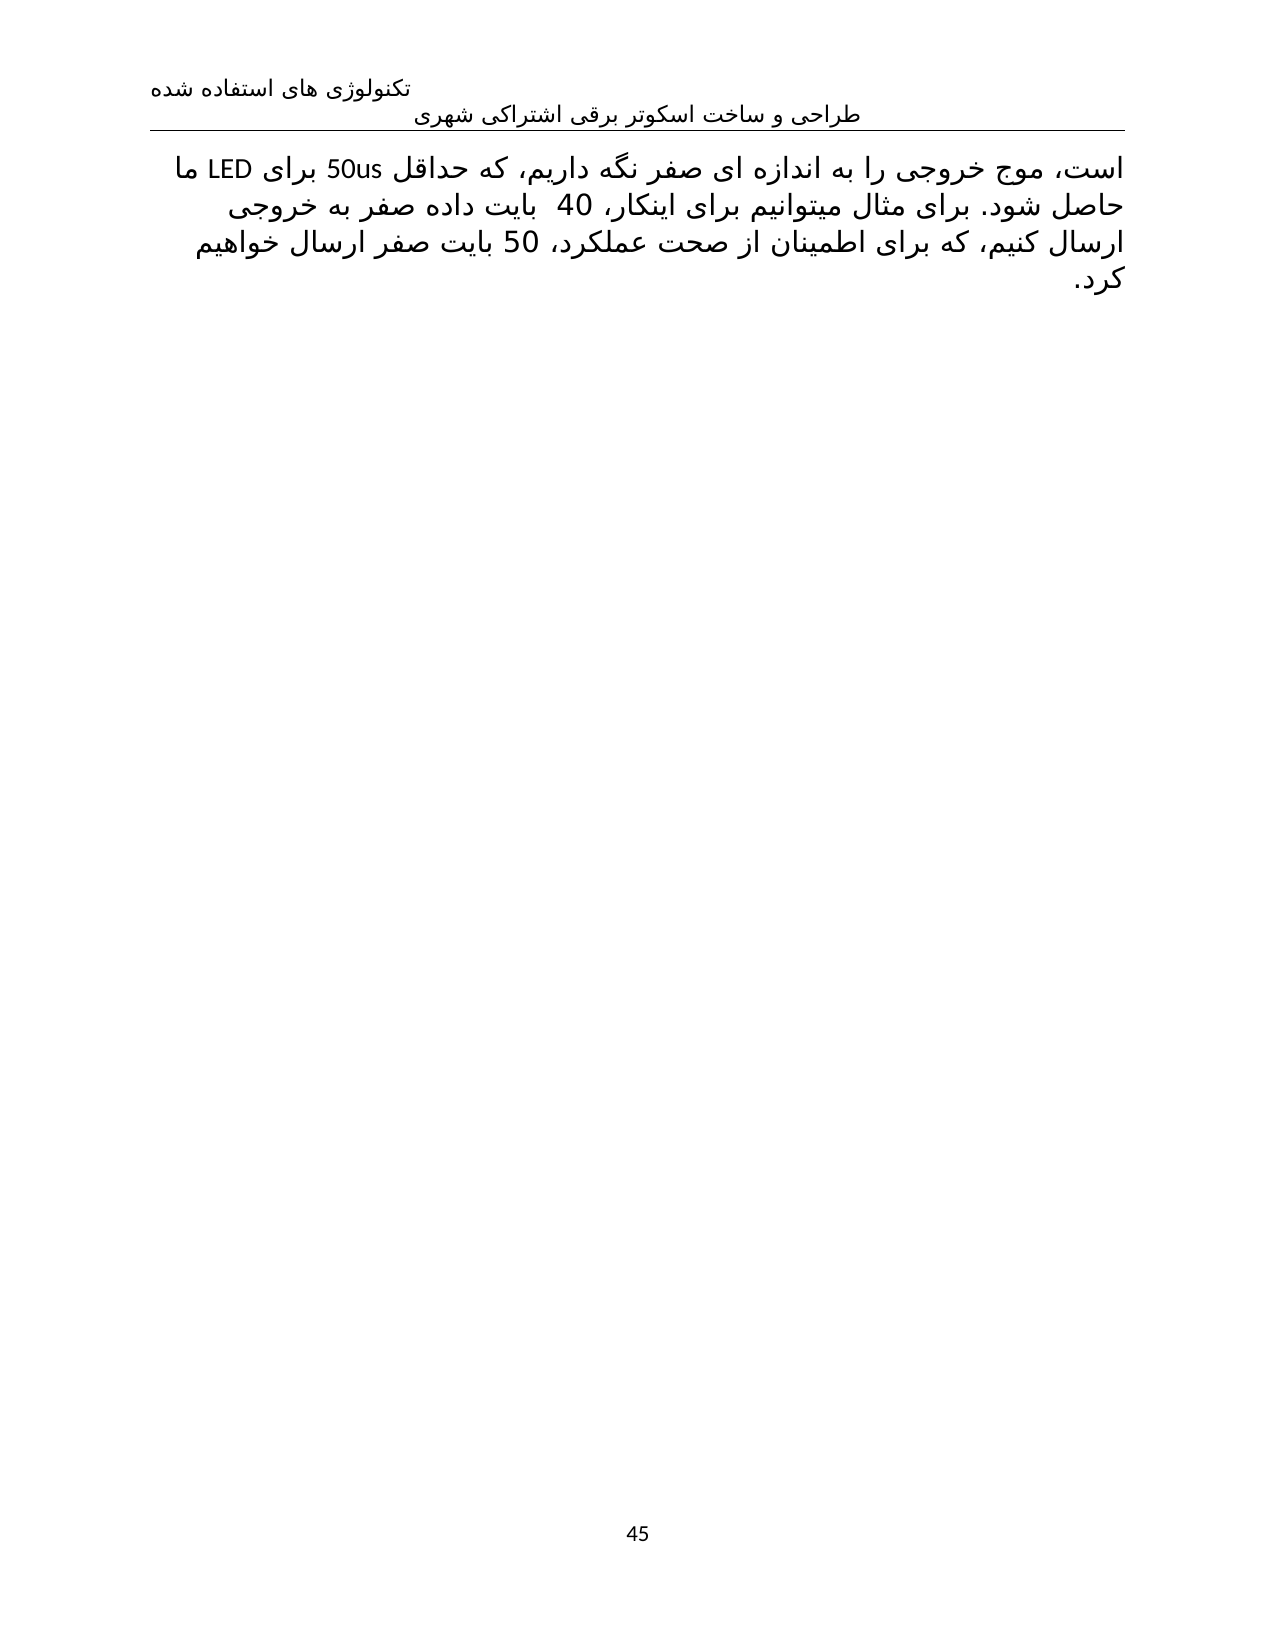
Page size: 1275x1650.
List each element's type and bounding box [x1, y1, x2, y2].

text [150, 150, 1125, 296]
